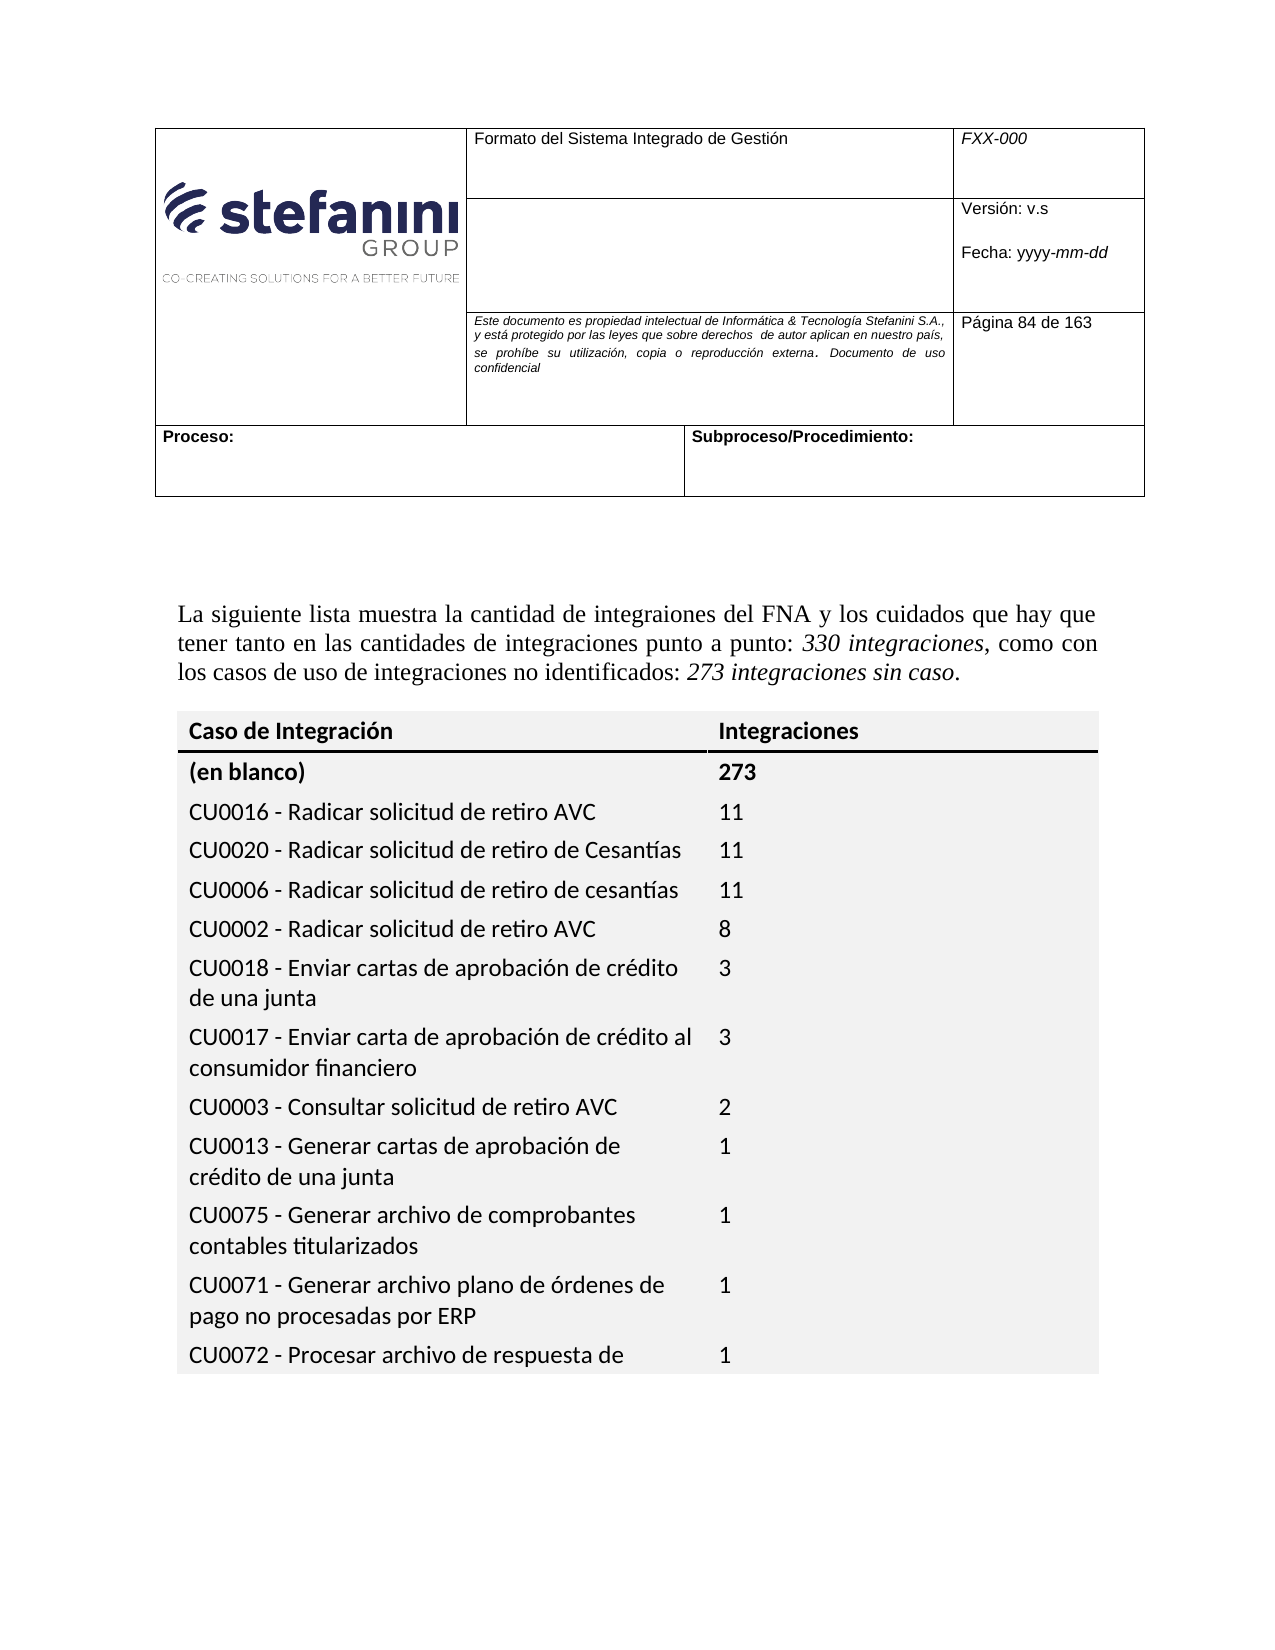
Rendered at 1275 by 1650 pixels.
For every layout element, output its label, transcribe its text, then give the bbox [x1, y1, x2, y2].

table_cell 11 [708, 792, 1098, 830]
table_header Integraciones [708, 712, 1098, 750]
table_cell 8 [708, 909, 1098, 947]
table_cell CU0020 - Radicar solicitud de retiro de Cesantías [178, 831, 707, 869]
text La siguiente lista muestra la cantidad de integraiones del FNA y los cuidados que hay que tener tanto en las cantidades de integraciones punto a punto: 330 integraciones, como con los casos de uso de integraciones no identificados: 273 integraciones sin caso. [177, 599, 1098, 686]
table_cell 2 [708, 1087, 1098, 1125]
table_cell CU0071 - Generar archivo plano de órdenes de pago no procesadas por ERP [178, 1266, 707, 1334]
table_cell 11 [708, 831, 1098, 869]
table_cell CU0006 - Radicar solicitud de retiro de cesantías [178, 870, 707, 908]
table_cell 11 [708, 870, 1098, 908]
table_cell (en blanco) [178, 753, 707, 791]
table_cell CU0017 - Enviar carta de aprobación de crédito al consumidor financiero [178, 1018, 707, 1086]
table_cell CU0075 - Generar archivo de comprobantes contables titularizados [178, 1196, 707, 1264]
table_cell 1 [708, 1266, 1098, 1334]
table_cell 273 [708, 753, 1098, 791]
table_cell 1 [708, 1196, 1098, 1264]
table_cell 1 [708, 1126, 1098, 1195]
table_cell 1 [708, 1335, 1098, 1373]
table_header Caso de Integración [178, 712, 707, 750]
table_cell 3 [708, 948, 1098, 1017]
table_cell CU0013 - Generar cartas de aprobación de crédito de una junta [178, 1126, 707, 1195]
table_cell CU0016 - Radicar solicitud de retiro AVC [178, 792, 707, 830]
table_cell CU0002 - Radicar solicitud de retiro AVC [178, 909, 707, 947]
picture [162, 182, 460, 286]
table_cell 3 [708, 1018, 1098, 1086]
table_cell CU0072 - Procesar archivo de respuesta de órdenes pago por contingencia ERP [178, 1335, 707, 1373]
table_cell CU0003 - Consultar solicitud de retiro AVC [178, 1087, 707, 1125]
table_cell CU0018 - Enviar cartas de aprobación de crédito de una junta [178, 948, 707, 1017]
